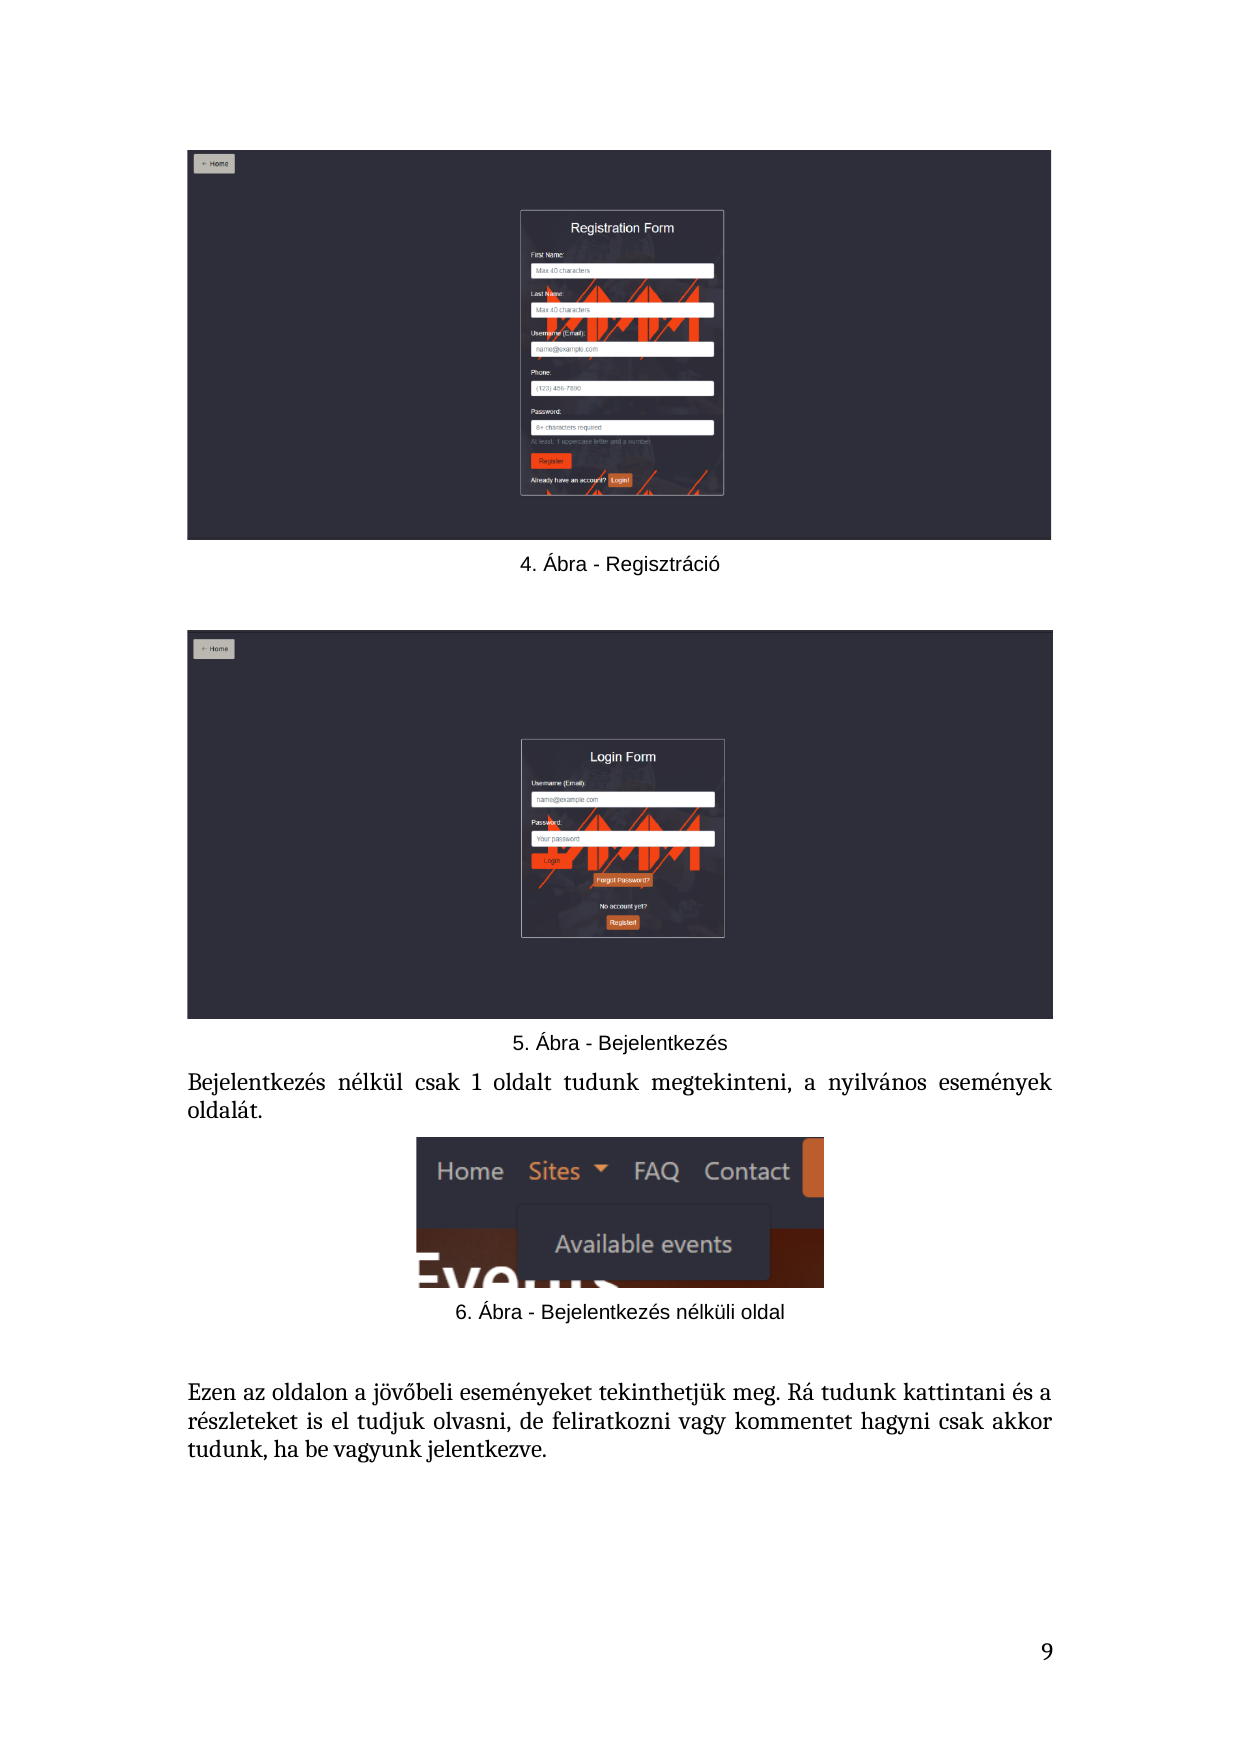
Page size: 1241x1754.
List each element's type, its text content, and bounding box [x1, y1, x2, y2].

text Bejelentkezés nélkül csak 1 oldalt tudunk megtekinteni, a nyilvános események oldalát. [187, 1068, 1053, 1125]
text 4. Ábra - Regisztráció [187, 552, 1053, 576]
text 5. Ábra - Bejelentkezés [187, 1031, 1053, 1055]
picture [187, 630, 1053, 1019]
text 6. Ábra - Bejelentkezés nélküli oldal [187, 1300, 1053, 1324]
text Ezen az oldalon a jövőbeli eseményeket tekinthetjük meg. Rá tudunk kattintani és a részleteket is el tudjuk olvasni, de feliratkozni vagy kommentet hagyni csak akkor tudunk, ha be vagyunk jelentkezve. [187, 1378, 1053, 1464]
picture [416, 1137, 824, 1288]
picture [187, 150, 1052, 540]
